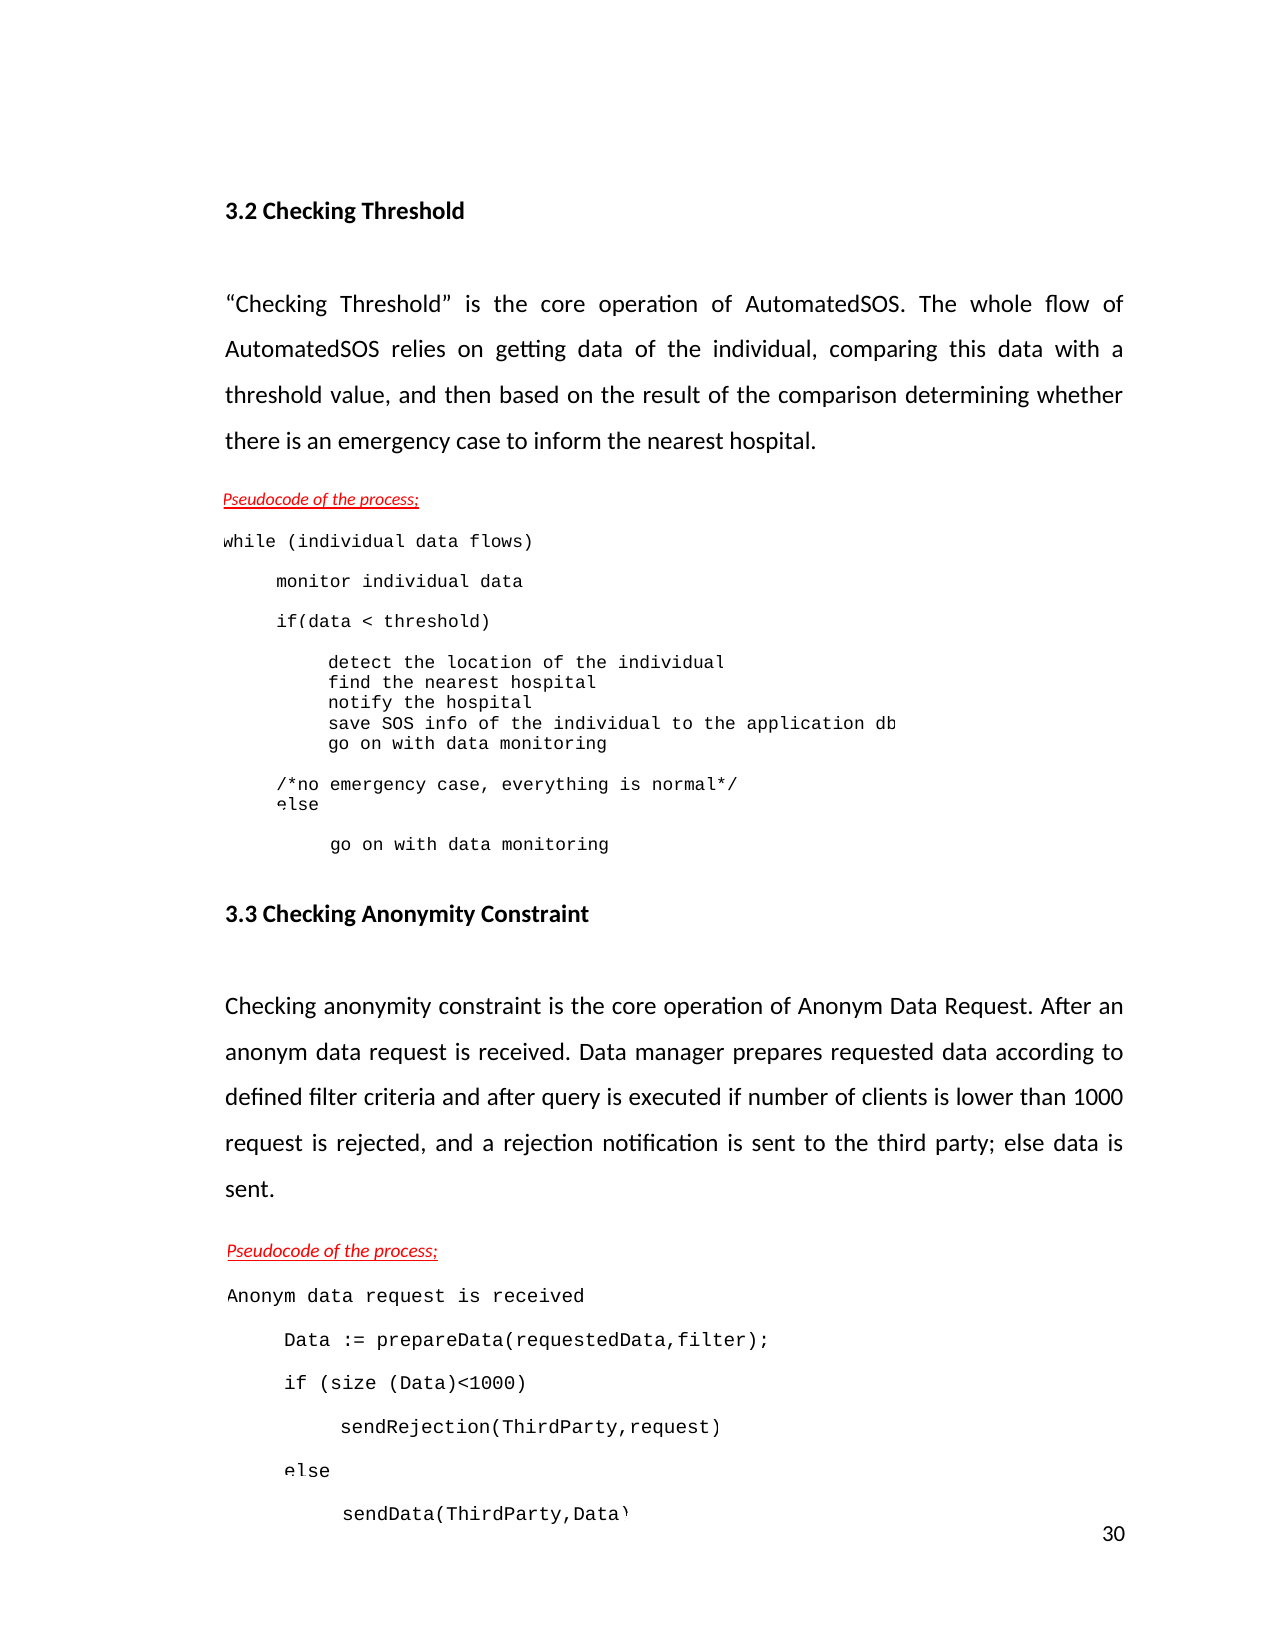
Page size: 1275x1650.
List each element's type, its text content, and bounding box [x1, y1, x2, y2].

subtitle 3.2 Checking Threshold [225, 195, 1125, 226]
text Checking anonymity constraint is the core operation of Anonym Data Request. After an anonym data request is received. Data manager prepares requested data according to defined filter criteria and after query is executed if number of clients is lower than 1000 request is rejected, and a rejection notification is sent to the third party; else data is sent. [225, 990, 1125, 1203]
subtitle 3.3 Checking Anonymity Constraint [225, 898, 1125, 928]
text “Checking Threshold” is the core operation of AutomatedSOS. The whole flow of AutomatedSOS relies on getting data of the individual, comparing this data with a threshold value, and then based on the result of the comparison determining whether there is an emergency case to inform the nearest hospital. [225, 288, 1125, 455]
